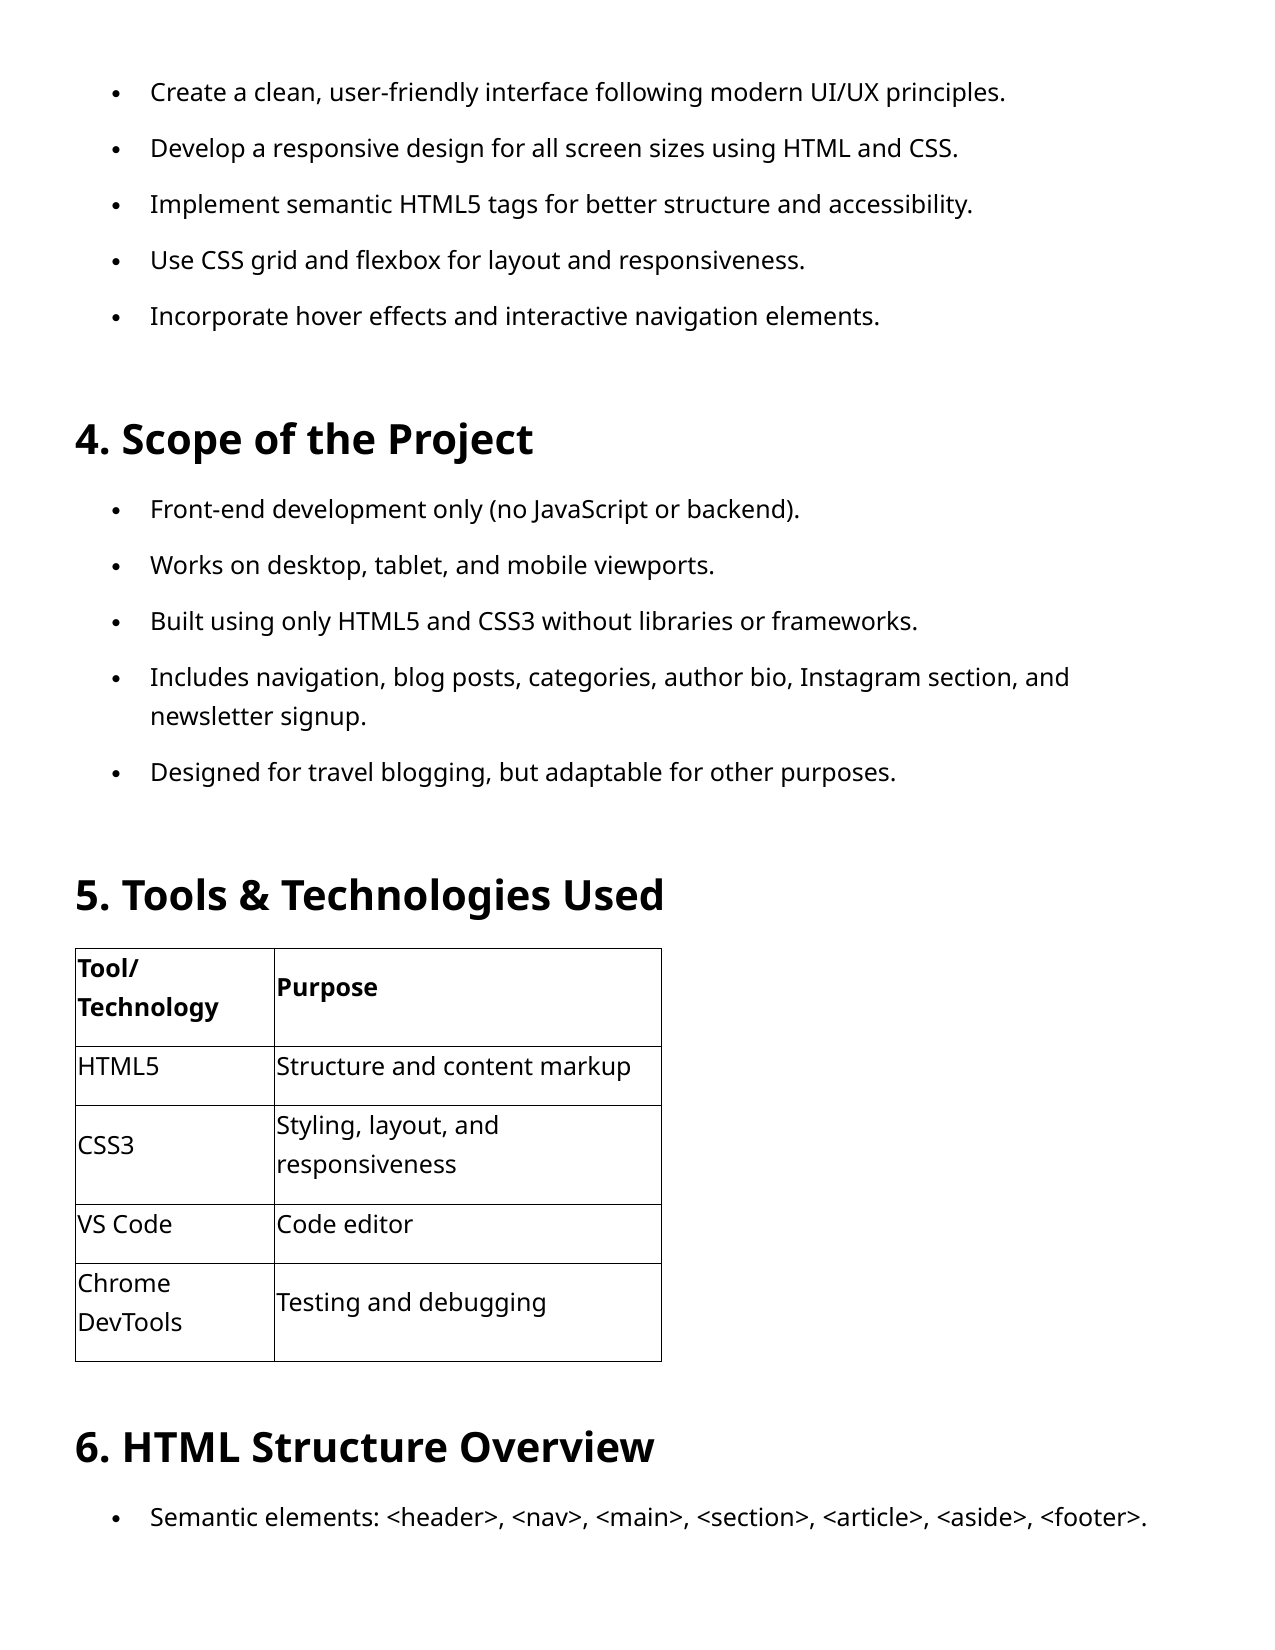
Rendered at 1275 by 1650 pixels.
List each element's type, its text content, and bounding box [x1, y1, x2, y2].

list Designed for travel blogging, but adaptable for other purposes. [112, 754, 1200, 788]
table_cell Testing and debugging [275, 1264, 661, 1361]
list Front-end development only (no JavaScript or backend). [112, 492, 1200, 526]
table_cell CSS3 [76, 1106, 274, 1204]
table_cell Structure and content markup [275, 1047, 661, 1105]
text 4. Scope of the Project [75, 410, 1200, 467]
list Semantic elements: <header>, <nav>, <main>, <section>, <article>, <aside>, <footer>. [112, 1500, 1200, 1534]
table_cell Code editor [275, 1205, 661, 1263]
table_cell HTML5 [76, 1047, 274, 1105]
table_header Purpose [275, 949, 661, 1046]
list Incorporate hover effects and interactive navigation elements. [112, 298, 1200, 332]
text 6. HTML Structure Overview [75, 1418, 1200, 1475]
list Implement semantic HTML5 tags for better structure and accessibility. [112, 187, 1200, 221]
table_cell Chrome DevTools [76, 1264, 274, 1361]
text 5. Tools & Technologies Used [75, 866, 1200, 923]
list Built using only HTML5 and CSS3 without libraries or frameworks. [112, 603, 1200, 638]
list Use CSS grid and flexbox for layout and responsiveness. [112, 242, 1200, 277]
list Create a clean, user-friendly interface following modern UI/UX principles. [112, 75, 1200, 109]
table_cell VS Code [76, 1205, 274, 1263]
table_header Tool/Technology [76, 949, 274, 1046]
list Includes navigation, blog posts, categories, author bio, Instagram section, and newsletter signup. [112, 659, 1200, 733]
list Works on desktop, tablet, and mobile viewports. [112, 548, 1200, 582]
table_cell Styling, layout, and responsiveness [275, 1106, 661, 1204]
list Develop a responsive design for all screen sizes using HTML and CSS. [112, 131, 1200, 165]
